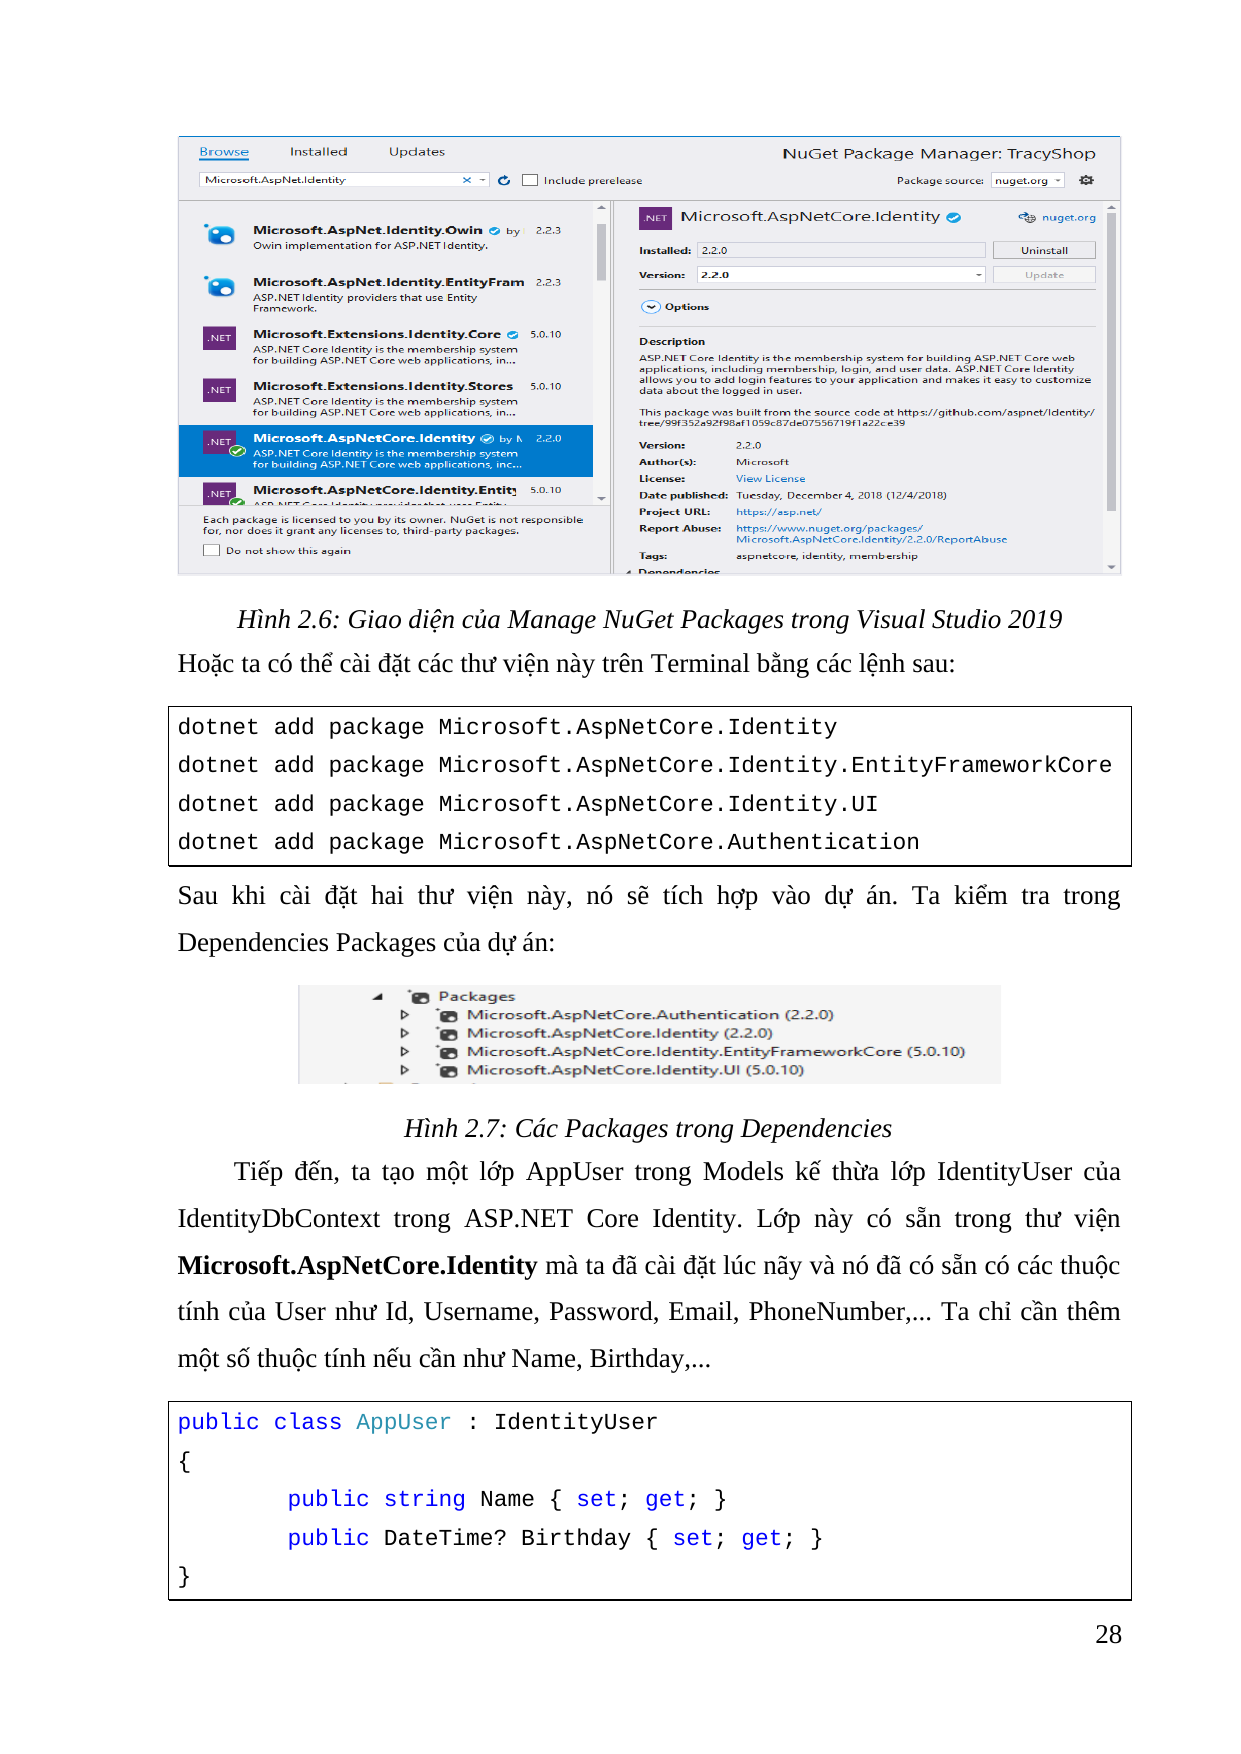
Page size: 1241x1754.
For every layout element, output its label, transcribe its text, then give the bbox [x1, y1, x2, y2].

text { [169, 1440, 1131, 1475]
text Hình 2.7: Các Packages trong Dependencies [177, 1112, 1122, 1143]
text Tiếp đến, ta tạo một lớp AppUser trong Models kế thừa lớp IdentityUser của IdentityDbContext trong ASP.NET Core Identity. Lớp này có sẵn trong thư viện Microsoft.AspNetCore.Identity mà ta đã cài đặt lúc nãy và nó đã có sẵn có các thuộc tính của User như Id, Username, Password, Email, PhoneNumber,... Ta chỉ cần thêm một số thuộc tính nếu cần như Name, Birthday,... [177, 1155, 1122, 1373]
picture [177, 136, 1123, 576]
text public string Name { set; get; } [169, 1478, 1131, 1513]
text Sau khi cài đặt hai thư viện này, nó sẽ tích hợp vào dự án. Ta kiểm tra trong Dependencies Packages của dự án: [177, 879, 1122, 957]
text } [169, 1555, 1131, 1599]
text dotnet add package Microsoft.AspNetCore.Identity.UI [169, 783, 1131, 818]
text public DateTime? Birthday { set; get; } [169, 1517, 1131, 1552]
text Hoặc ta có thể cài đặt các thư viện này trên Terminal bằng các lệnh sau: [177, 647, 1122, 678]
picture [298, 985, 1002, 1084]
text Hình 2.6: Giao diện của Manage NuGet Packages trong Visual Studio 2019 [177, 603, 1122, 634]
text public class AppUser : IdentityUser [169, 1402, 1131, 1437]
text dotnet add package Microsoft.AspNetCore.Identity [169, 707, 1131, 741]
text dotnet add package Microsoft.AspNetCore.Identity.EntityFrameworkCore [169, 744, 1131, 780]
text dotnet add package Microsoft.AspNetCore.Authentication [169, 821, 1131, 865]
